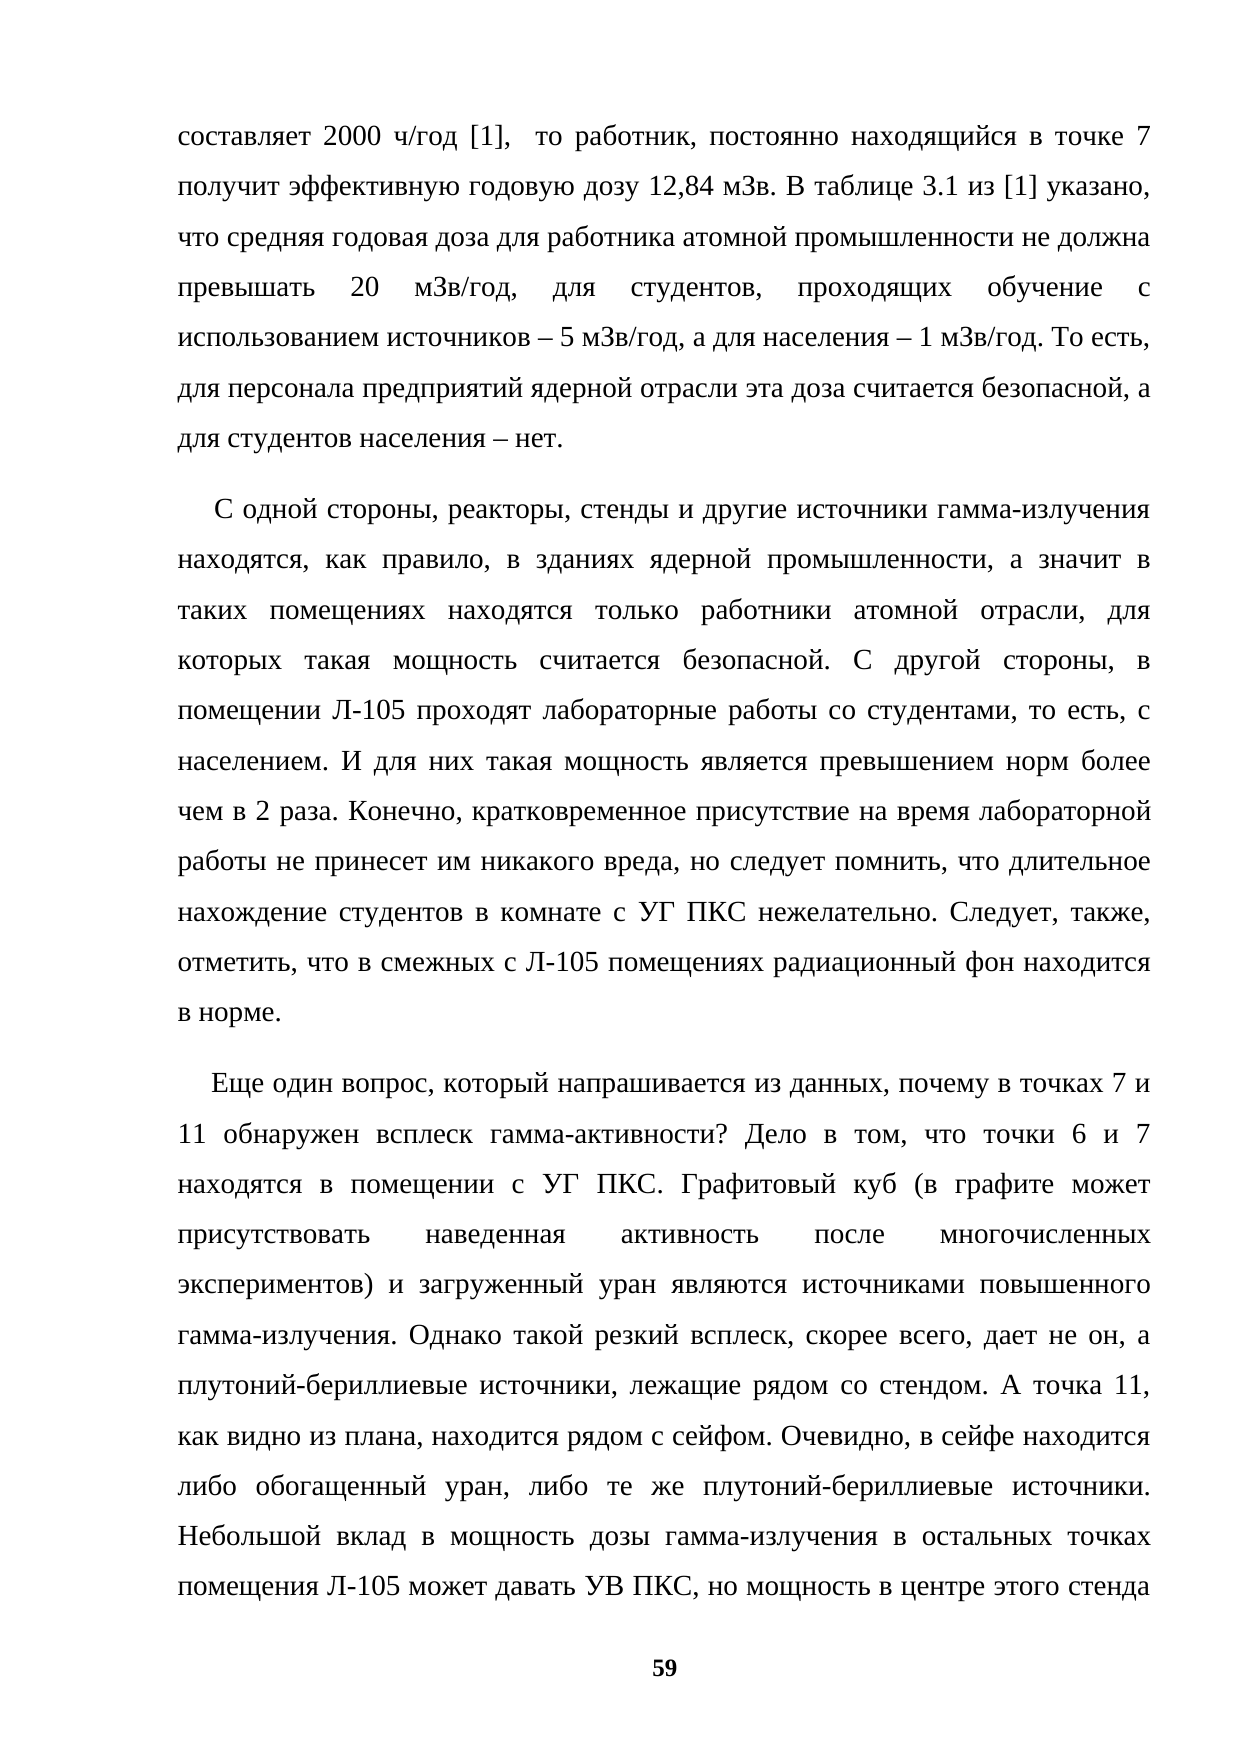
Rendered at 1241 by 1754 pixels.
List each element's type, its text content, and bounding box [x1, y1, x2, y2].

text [177, 1065, 1152, 1602]
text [177, 118, 1152, 453]
text С одной стороны, реакторы, стенды и другие источники гамма-излучения находятся, как правило, в зданиях ядерной промышленности, а значит в таких помещениях находятся только работники атомной отрасли, для которых такая мощность считается безопасной. С другой стороны, в помещении Л-105 проходят лабораторные работы со студентами, то есть, с населением. И для них такая мощность является превышением норм более чем в 2 раза. Конечно, кратковременное присутствие на время лабораторной работы не принесет им никакого вреда, но следует помнить, что длительное нахождение студентов в комнате с УГ ПКС нежелательно. Следует, также, отметить, что в смежных с Л-105 помещениях радиационный фон находится в норме. [177, 491, 1152, 1028]
